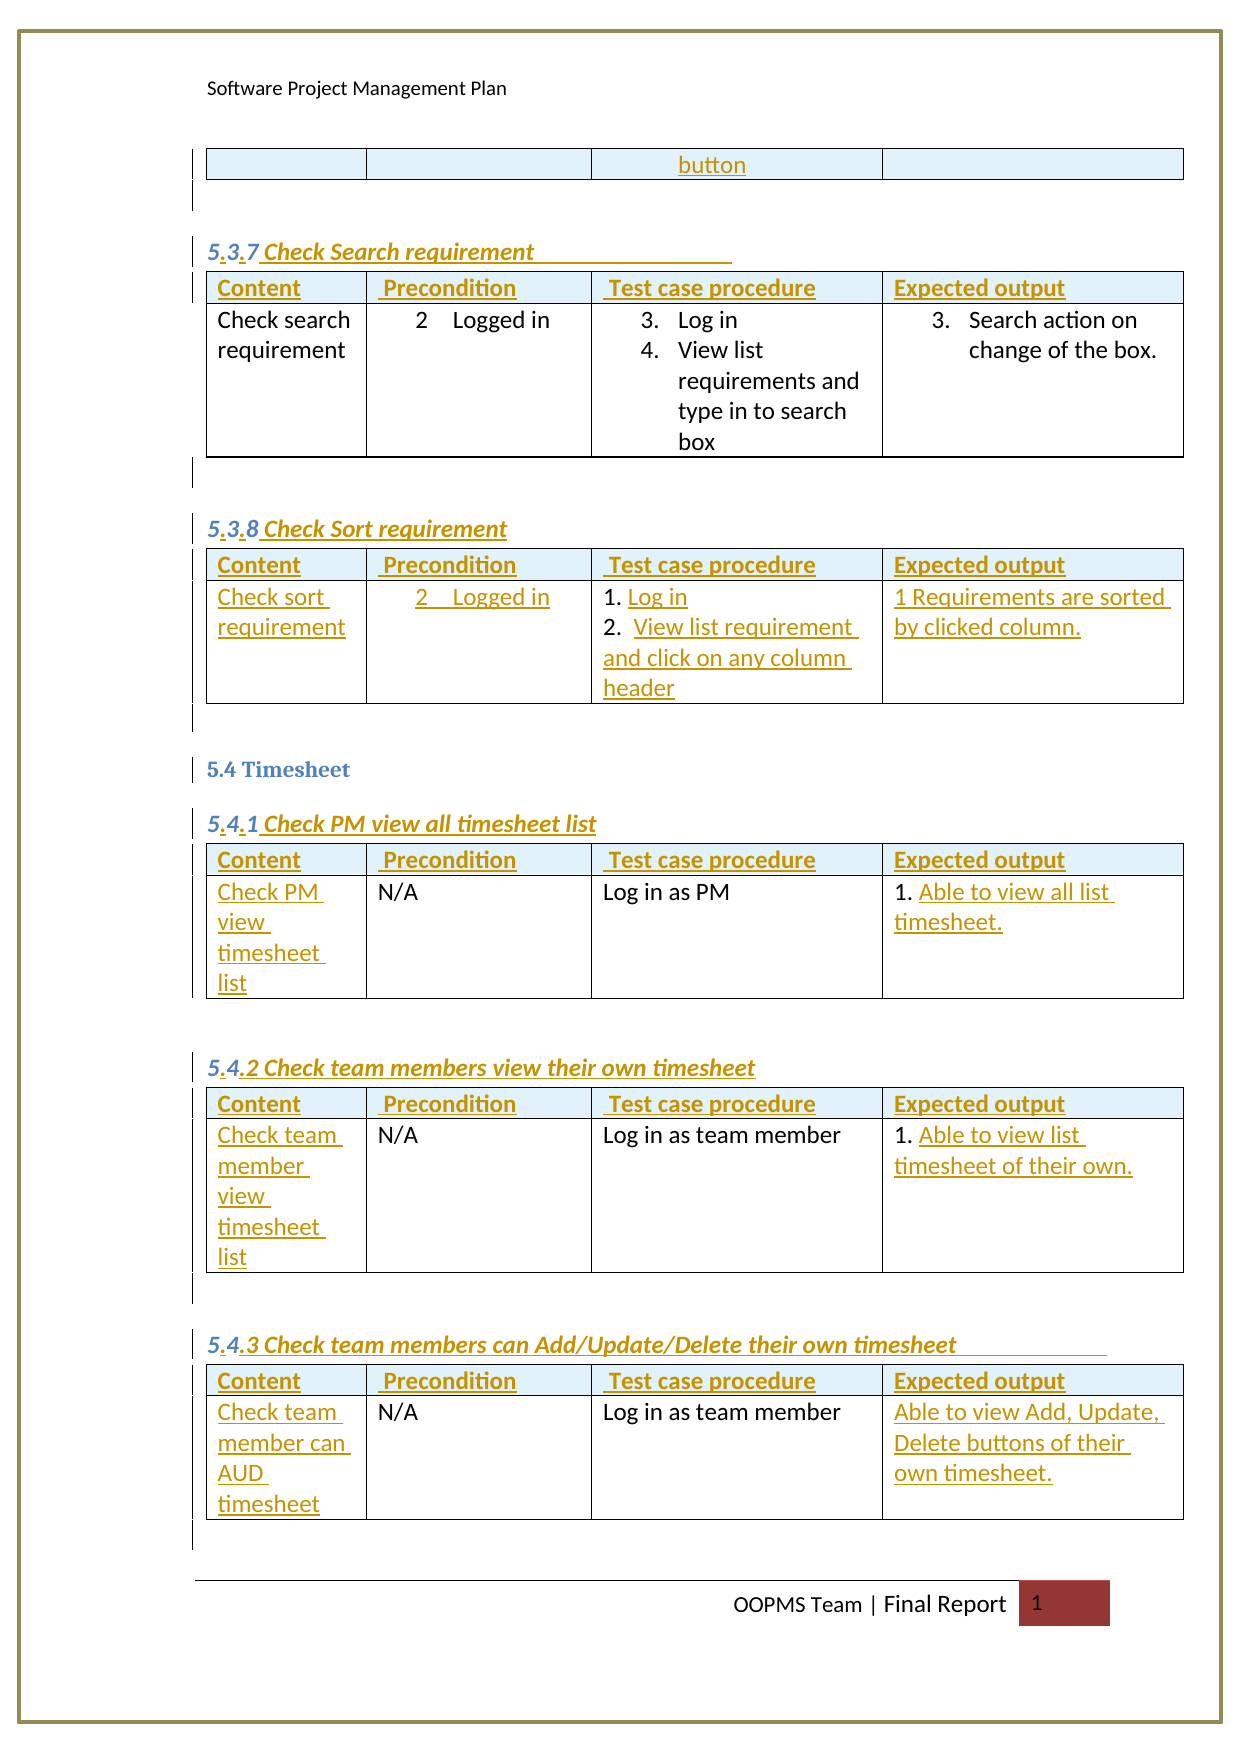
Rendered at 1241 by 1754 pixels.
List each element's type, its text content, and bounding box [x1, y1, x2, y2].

subtitle 54 [207, 1052, 1122, 1082]
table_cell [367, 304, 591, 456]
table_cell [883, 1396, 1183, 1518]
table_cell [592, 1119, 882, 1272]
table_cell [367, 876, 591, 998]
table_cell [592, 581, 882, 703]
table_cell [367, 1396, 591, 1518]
subtitle 537 [207, 236, 1122, 267]
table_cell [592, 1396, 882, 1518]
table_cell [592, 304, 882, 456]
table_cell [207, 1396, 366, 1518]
subtitle 5.4 Timesheet [207, 757, 1122, 783]
subtitle 54 [207, 1329, 1122, 1359]
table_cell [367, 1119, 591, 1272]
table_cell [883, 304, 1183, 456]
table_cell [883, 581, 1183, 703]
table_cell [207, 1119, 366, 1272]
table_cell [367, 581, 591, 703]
subtitle 541 [207, 808, 1122, 838]
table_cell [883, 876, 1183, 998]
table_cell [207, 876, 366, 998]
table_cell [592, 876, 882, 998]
subtitle 538 [207, 513, 1122, 544]
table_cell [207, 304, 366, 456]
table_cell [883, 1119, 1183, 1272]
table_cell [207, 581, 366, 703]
